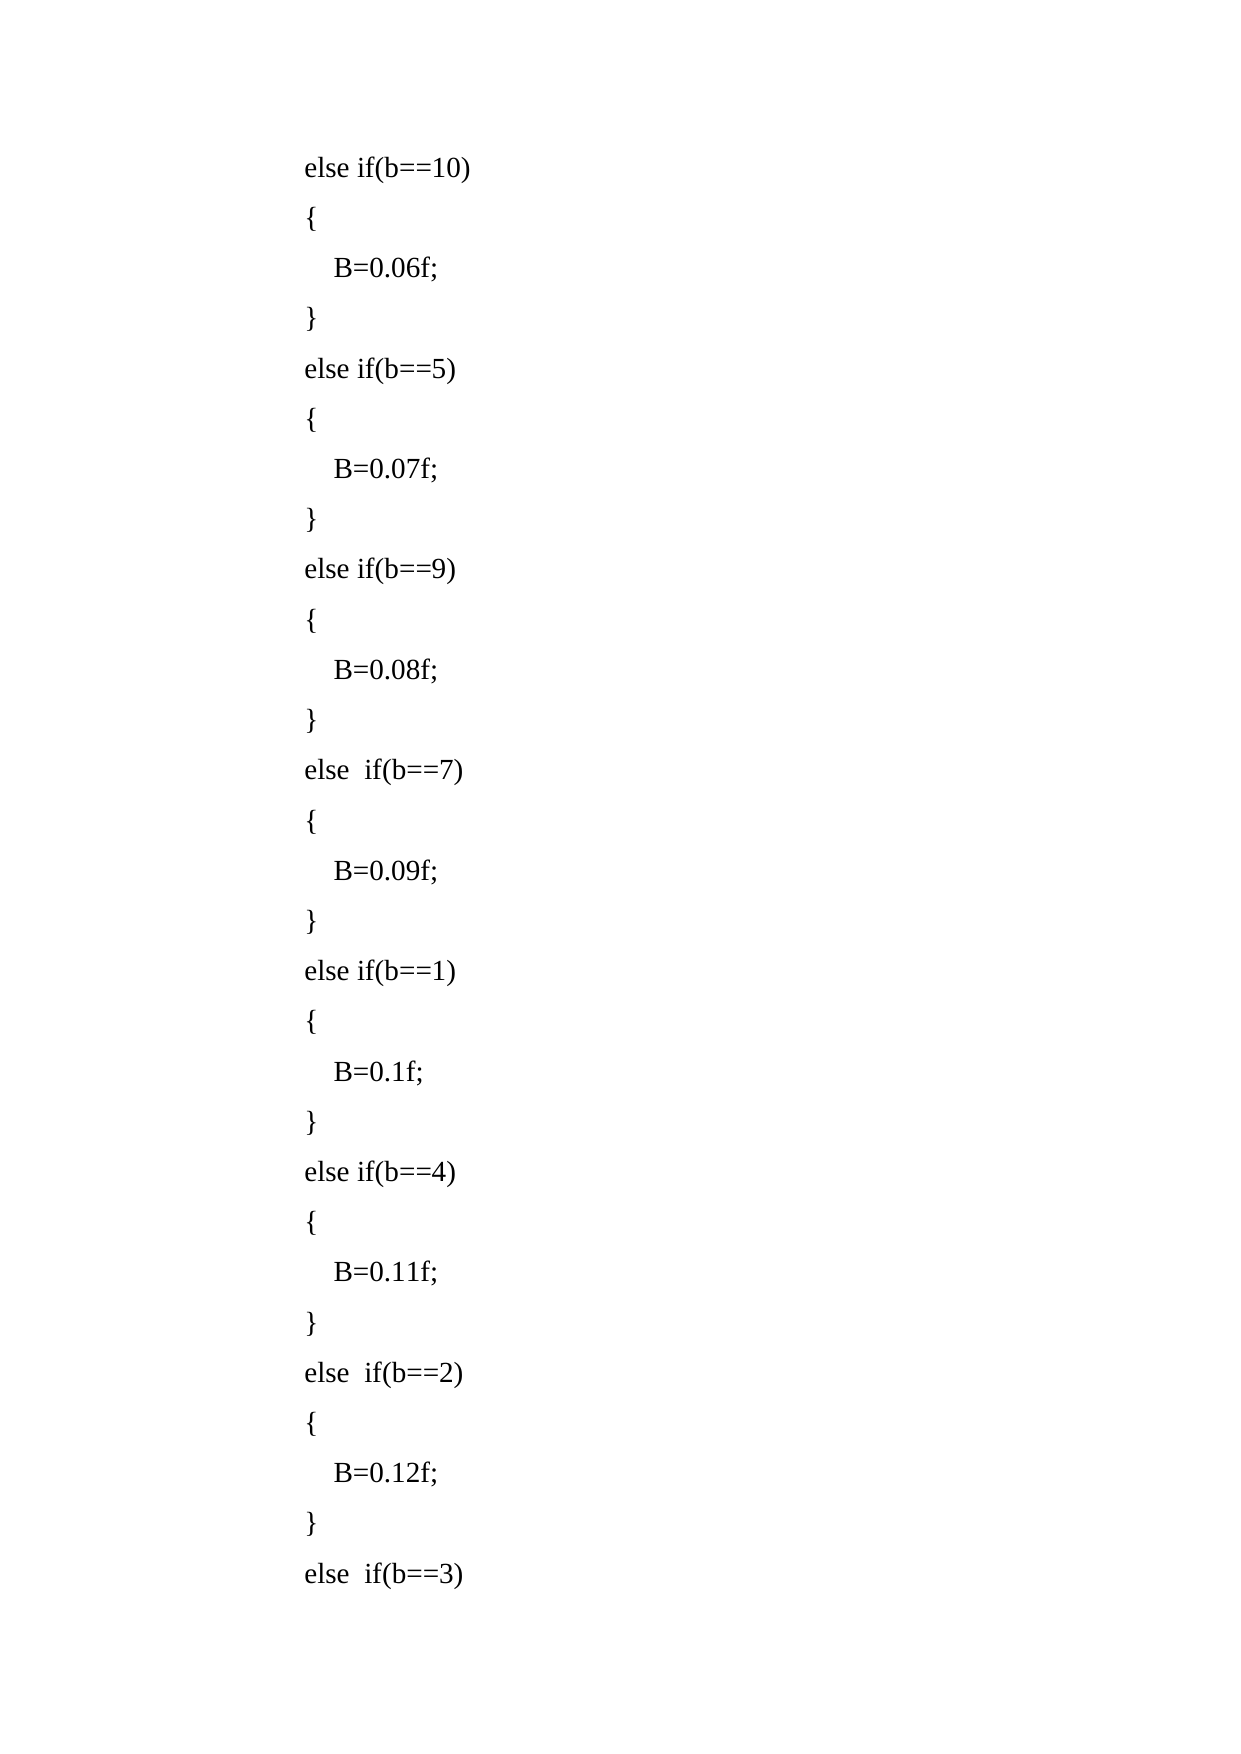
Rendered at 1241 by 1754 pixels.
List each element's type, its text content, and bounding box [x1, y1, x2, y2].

text else if(b==3) [187, 1556, 1053, 1589]
text else if(b==4) [187, 1154, 1053, 1188]
text else if(b==5) [187, 351, 1053, 384]
text } [187, 1104, 1053, 1137]
text { [187, 1003, 1053, 1037]
text B=0.12f; [187, 1455, 1053, 1489]
text { [187, 401, 1053, 434]
text B=0.1f; [187, 1054, 1053, 1087]
text B=0.07f; [187, 451, 1053, 485]
text { [187, 602, 1053, 635]
text else if(b==1) [187, 953, 1053, 987]
text else if(b==7) [187, 752, 1053, 786]
text B=0.06f; [187, 250, 1053, 284]
text B=0.08f; [187, 652, 1053, 686]
text else if(b==9) [187, 552, 1053, 585]
text } [187, 301, 1053, 334]
text } [187, 702, 1053, 736]
text B=0.11f; [187, 1254, 1053, 1288]
text } [187, 1305, 1053, 1338]
text { [187, 1405, 1053, 1439]
text else if(b==10) [187, 150, 1053, 183]
text { [187, 200, 1053, 234]
text } [187, 903, 1053, 937]
text } [187, 1506, 1053, 1539]
text B=0.09f; [187, 853, 1053, 886]
text { [187, 803, 1053, 836]
text { [187, 1204, 1053, 1238]
text } [187, 501, 1053, 535]
text else if(b==2) [187, 1355, 1053, 1388]
